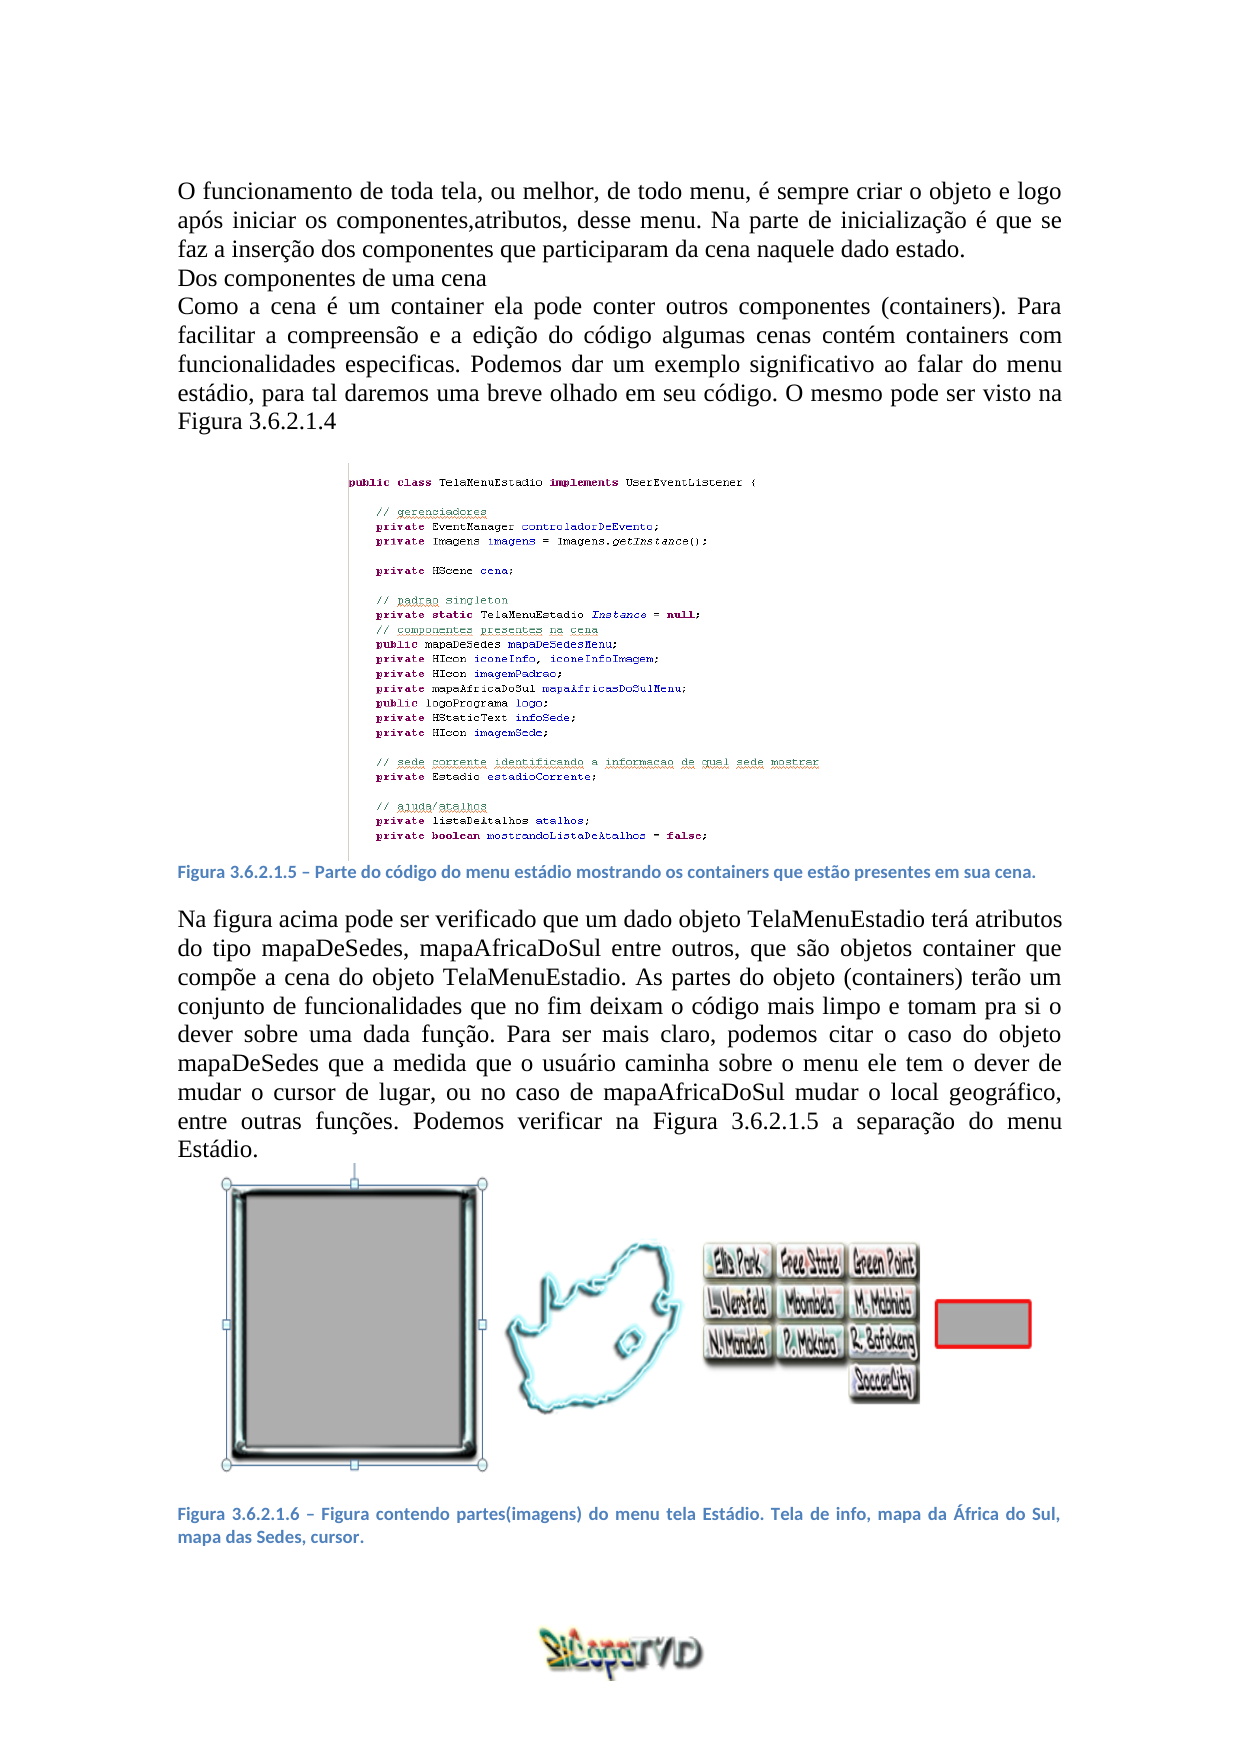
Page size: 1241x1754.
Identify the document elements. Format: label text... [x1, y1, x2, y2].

picture [345, 463, 895, 861]
text Como a cena é um container ela pode conter outros componentes (containers). Para facilitar a compreensão e a edição do código algumas cenas contém containers com funcionalidades especificas. Podemos dar um exemplo significativo ao falar do menu estádio, para tal daremos uma breve olhado em seu código. O mesmo pode ser visto na Figura 3.6.2.1.4 [177, 291, 1063, 435]
picture [535, 1623, 706, 1681]
text O funcionamento de toda tela, ou melhor, de todo menu, é sempre criar o objeto e logo após iniciar os componentes,atributos, desse menu. Na parte de inicialização é que se faz a inserção dos componentes que participaram da cena naquele dado estado. [177, 176, 1063, 263]
text Na figura acima pode ser verificado que um dado objeto TelaMenuEstadio terá atributos do tipo mapaDeSedes, mapaAfricaDoSul entre outros, que são objetos container que compõe a cena do objeto TelaMenuEstadio. As partes do objeto (containers) terão um conjunto de funcionalidades que no fim deixam o código mais limpo e tomam pra si o dever sobre uma dada função. Para ser mais claro, podemos citar o caso do objeto mapaDeSedes que a medida que o usuário caminha sobre o menu ele tem o dever de mudar o cursor de lugar, ou no caso de mapaAfricaDoSul mudar o local geográfico, entre outras funções. Podemos verificar na Figura 3.6.2.1.5 a separação do menu Estádio. [177, 904, 1063, 1163]
text Dos componentes de uma cena [177, 263, 1063, 291]
picture [196, 1163, 1045, 1503]
